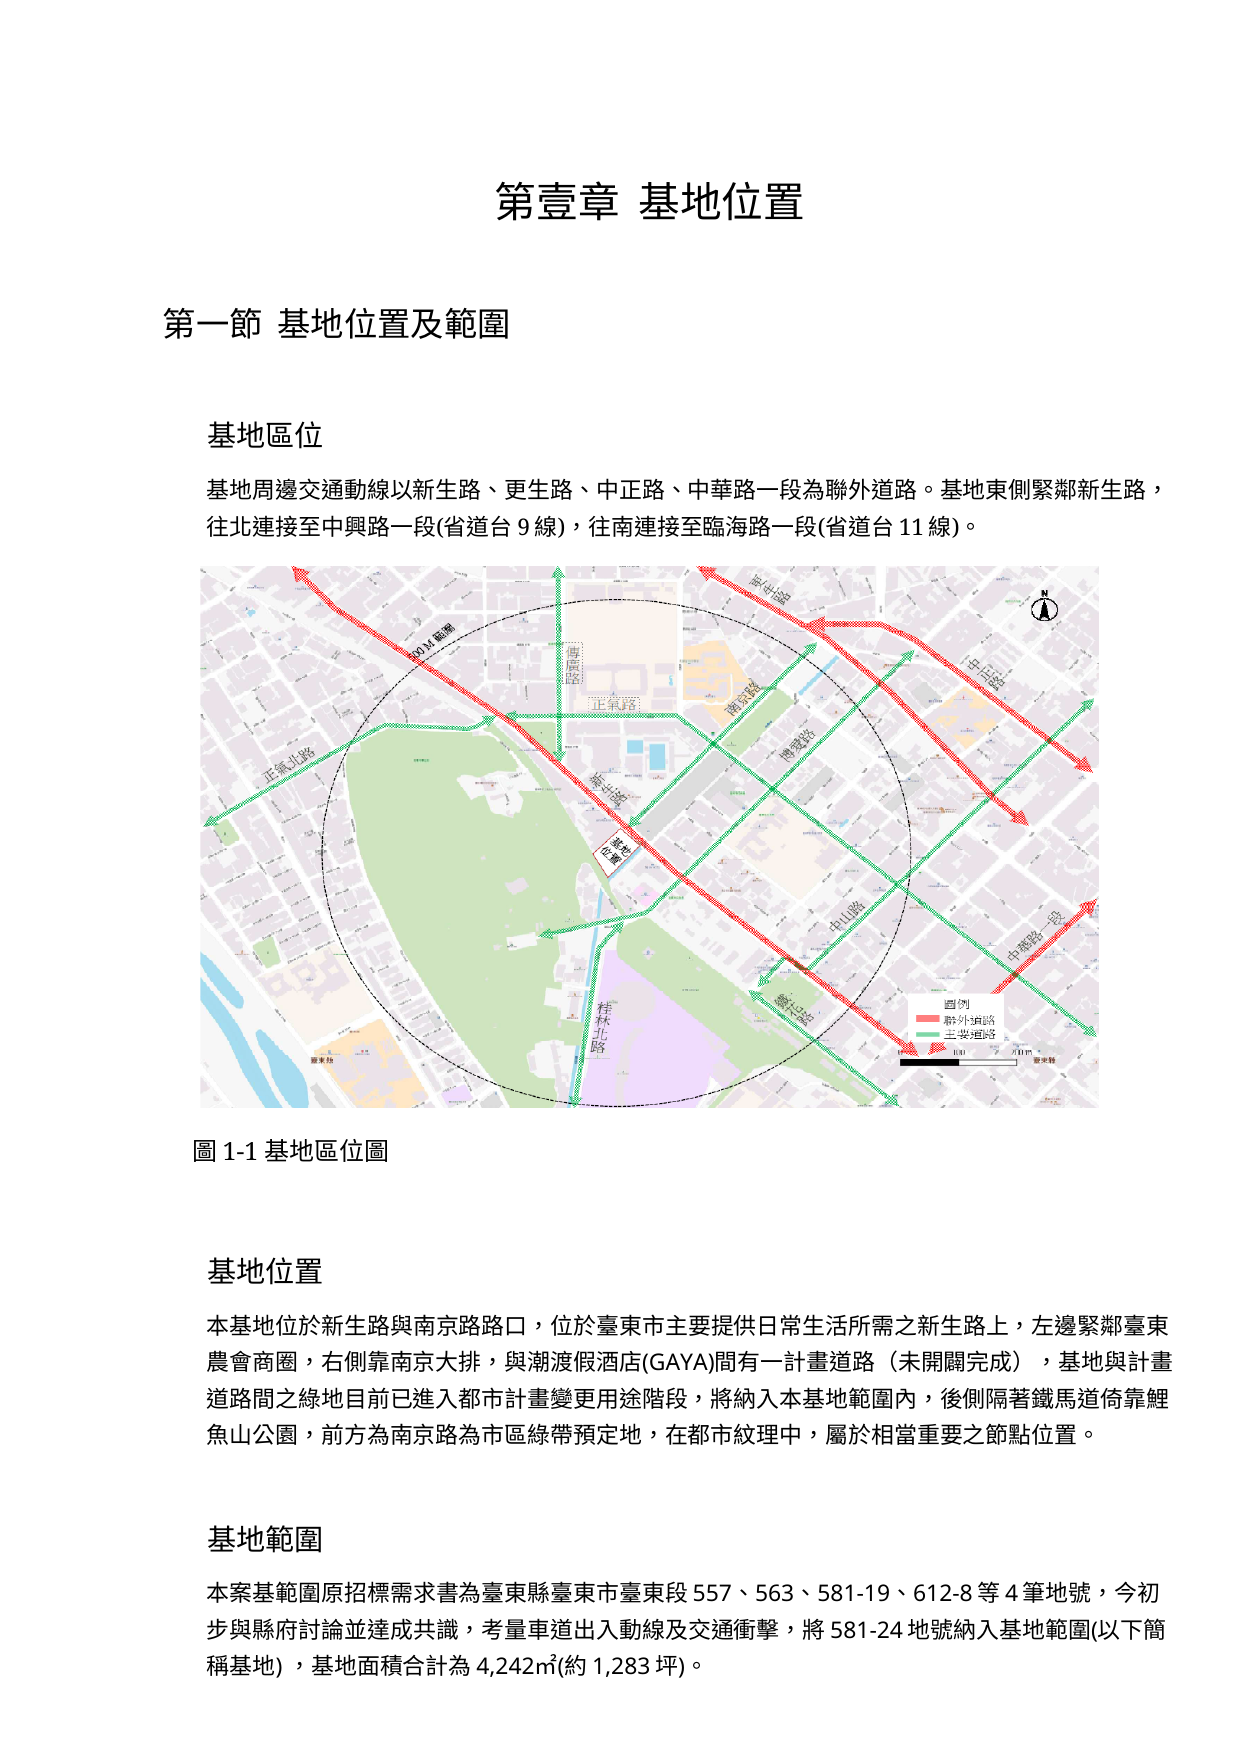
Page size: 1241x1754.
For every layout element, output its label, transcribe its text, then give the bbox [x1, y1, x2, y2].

text 本基地位於新生路與南京路路口，位於臺東市主要提供日常生活所需之新生路上，左邊緊鄰臺東農會商圈，右側靠南京大排，與潮渡假酒店(GAYA)間有⼀計畫道路（未開闢完成），基地與計畫道路間之綠地目前已進入都市計畫變更用途階段，將納入本基地範圍內，後側隔著鐵馬道倚靠鯉魚山公園，前⽅為南京路為市區綠帶預定地，在都市紋理中，屬於相當重要之節點位置。 [206, 1308, 1181, 1450]
text 基地區位 [207, 413, 1181, 455]
subtitle 基地位置及範圍 [162, 297, 1181, 346]
text 基地位置 [207, 1249, 1181, 1291]
text 基地範圍 [207, 1516, 1181, 1558]
text 圖 1-1 基地區位圖 [192, 1132, 1181, 1168]
text 基地周邊交通動線以新生路、更生路、中正路、中華路⼀段為聯外道路。基地東側緊鄰新生路，往北連接至中興路⼀段(省道台9線)，往南連接至臨海路⼀段(省道台11線)。 [206, 472, 1181, 542]
text 本案基範圍原招標需求書為臺東縣臺東市臺東段557、563、581-19、612-8等4筆地號，今初步與縣府討論並達成共識，考量車道出入動線及交通衝擊，將581-24地號納入基地範圍(以下簡稱基地) ，基地面積合計為4,242㎡(約1,283坪)。 [207, 1575, 1181, 1681]
subtitle 基地位置 [118, 169, 1181, 229]
picture [200, 566, 1099, 1108]
